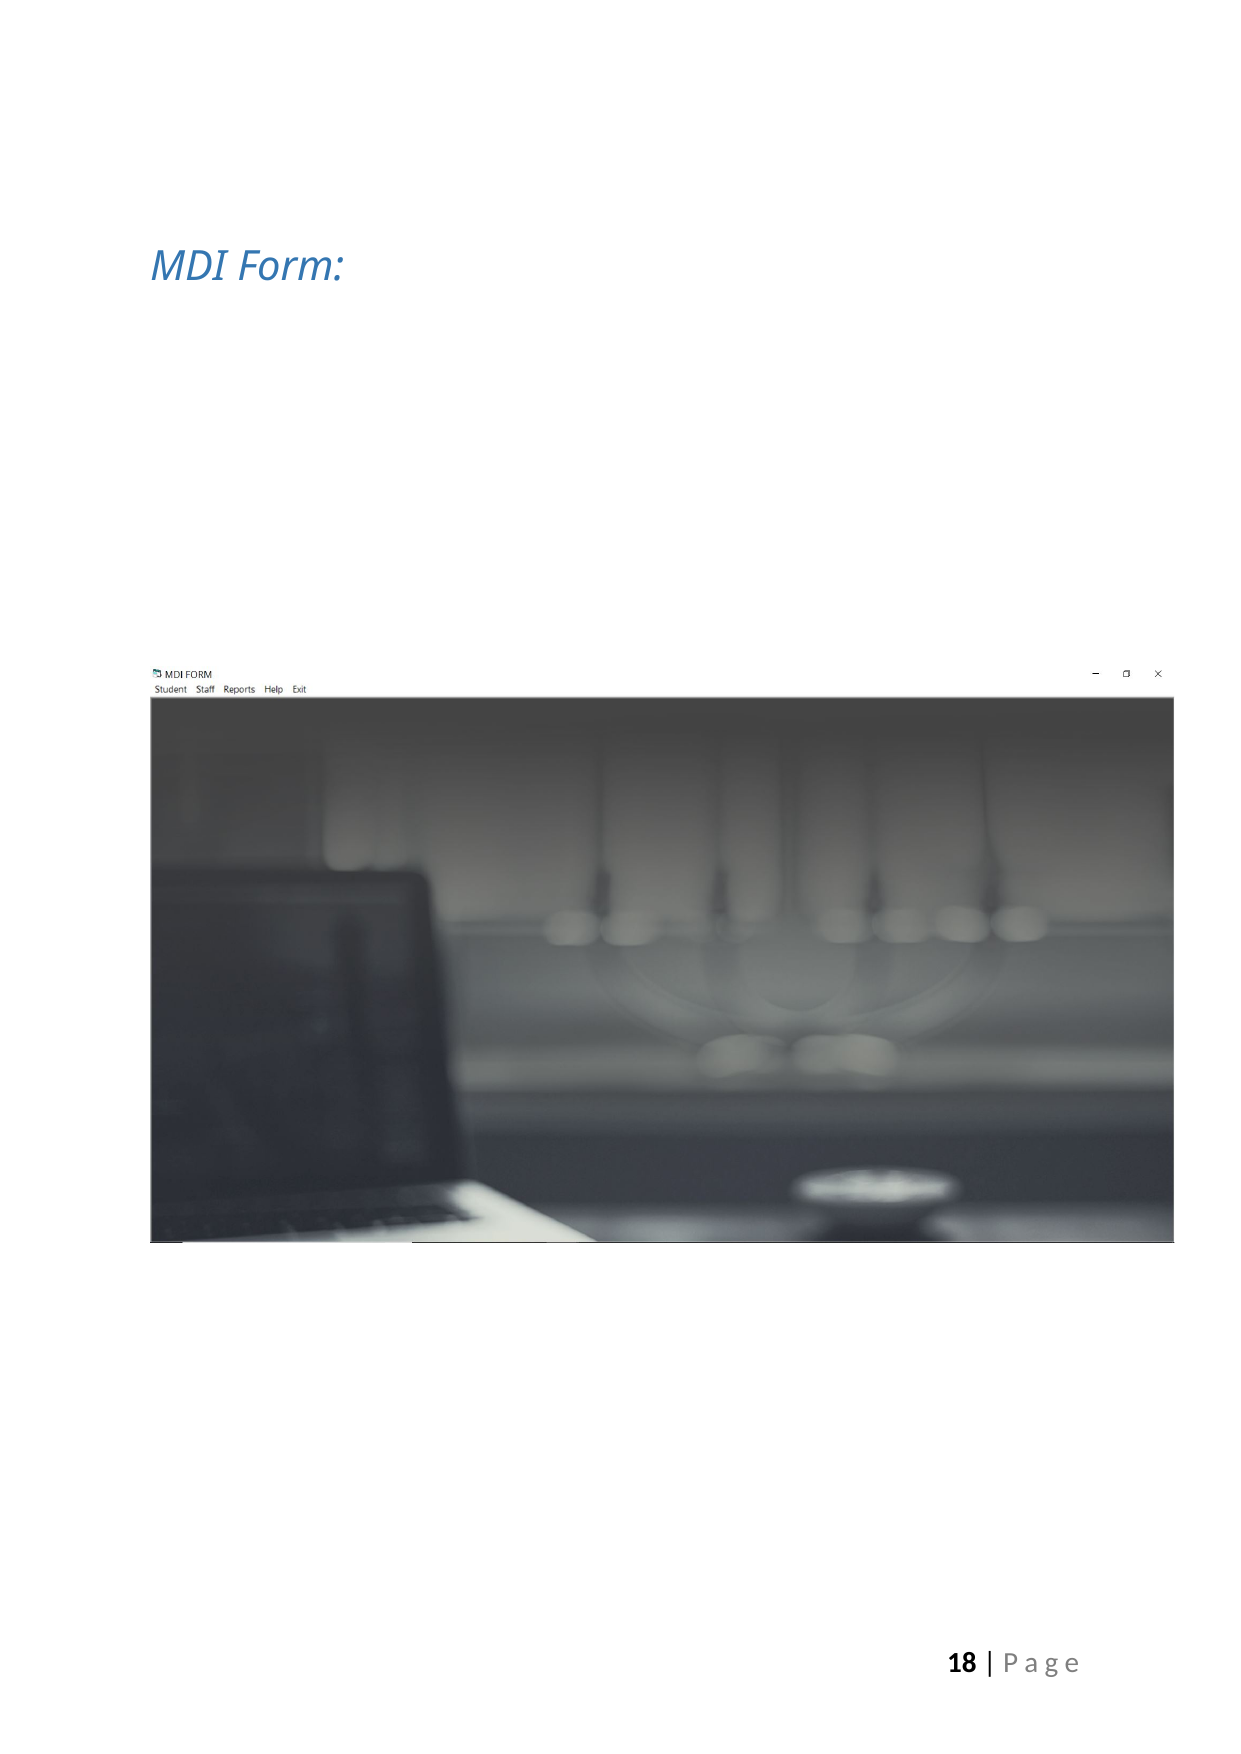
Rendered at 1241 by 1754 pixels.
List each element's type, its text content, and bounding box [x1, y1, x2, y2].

text MDI Form: [150, 236, 1090, 293]
picture [150, 666, 1175, 1243]
